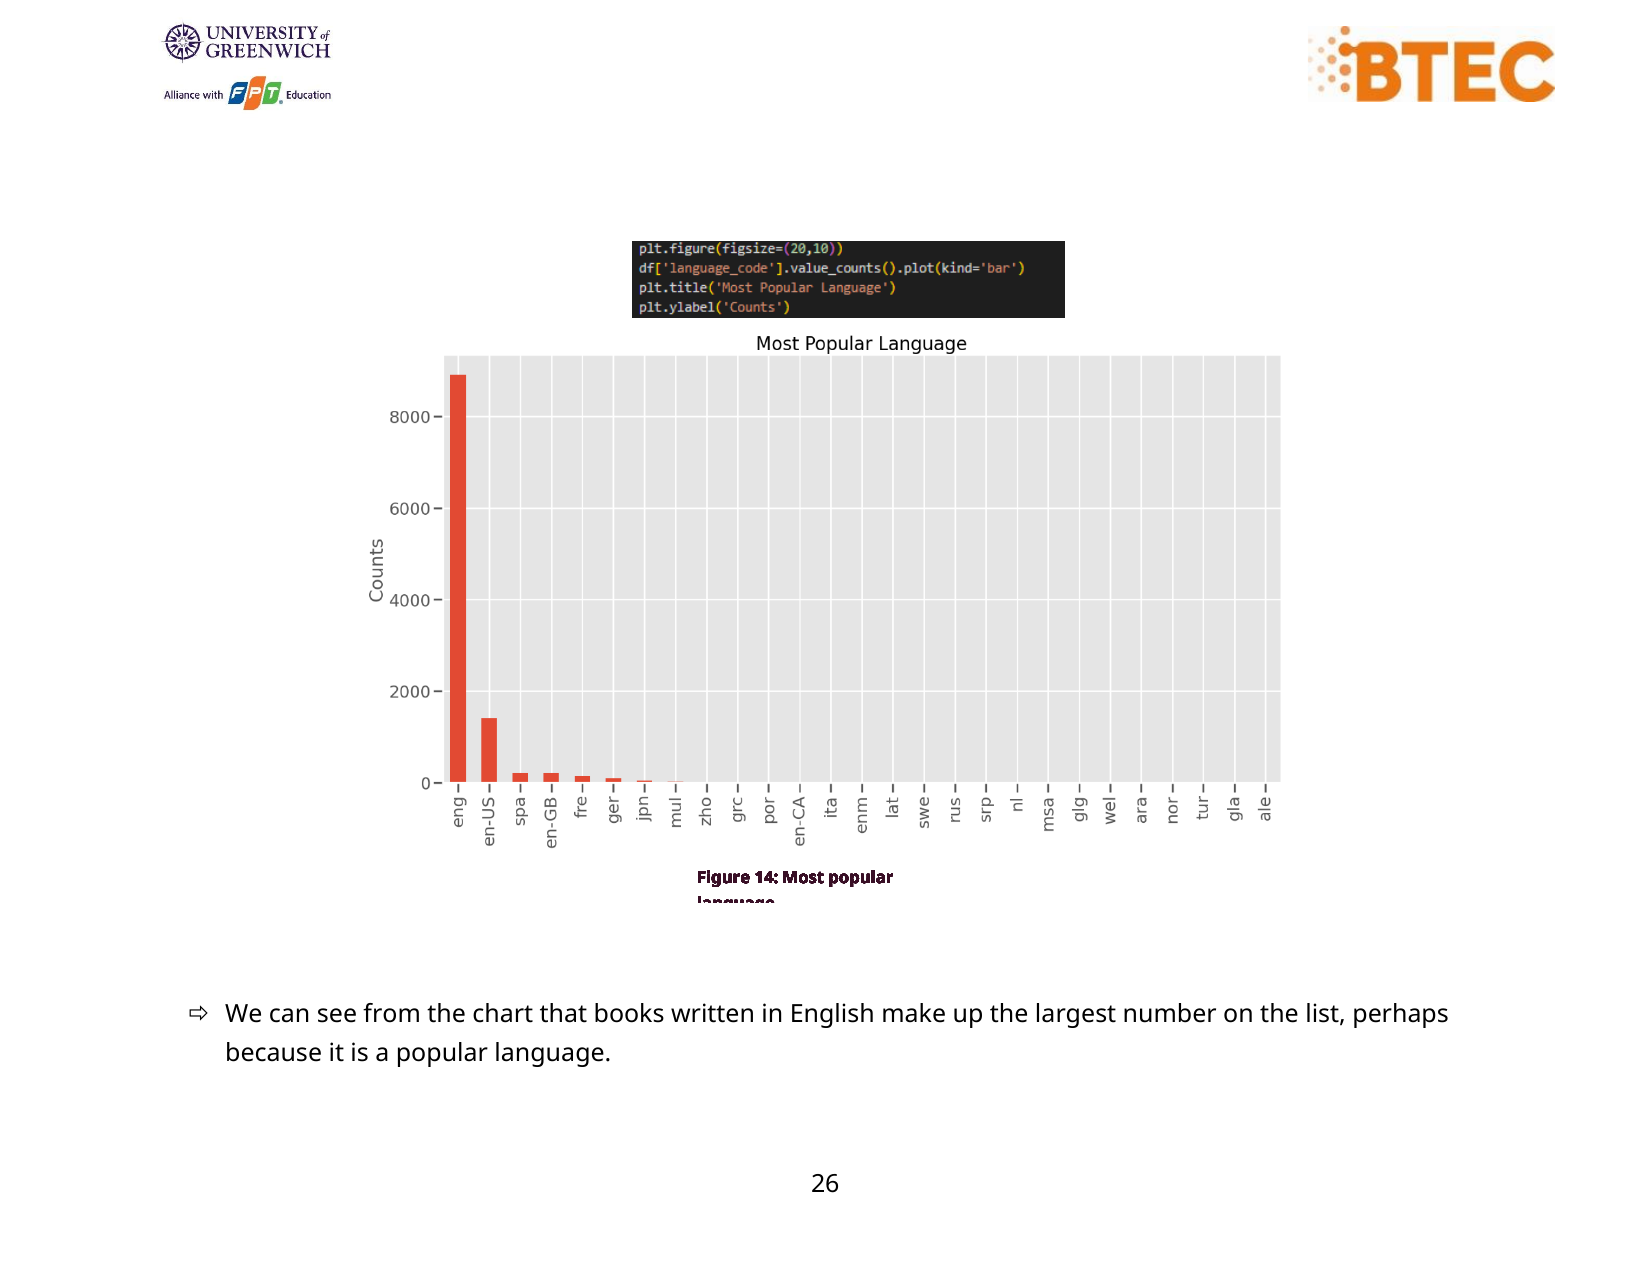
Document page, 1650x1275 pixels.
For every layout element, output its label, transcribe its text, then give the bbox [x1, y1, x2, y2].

picture [365, 332, 1285, 851]
list We can see from the chart that books written in English make up the largest number on the list, perhaps because it is a popular language. [187, 996, 1500, 1069]
picture [150, 9, 343, 121]
picture [1307, 26, 1555, 102]
picture [632, 241, 1065, 318]
